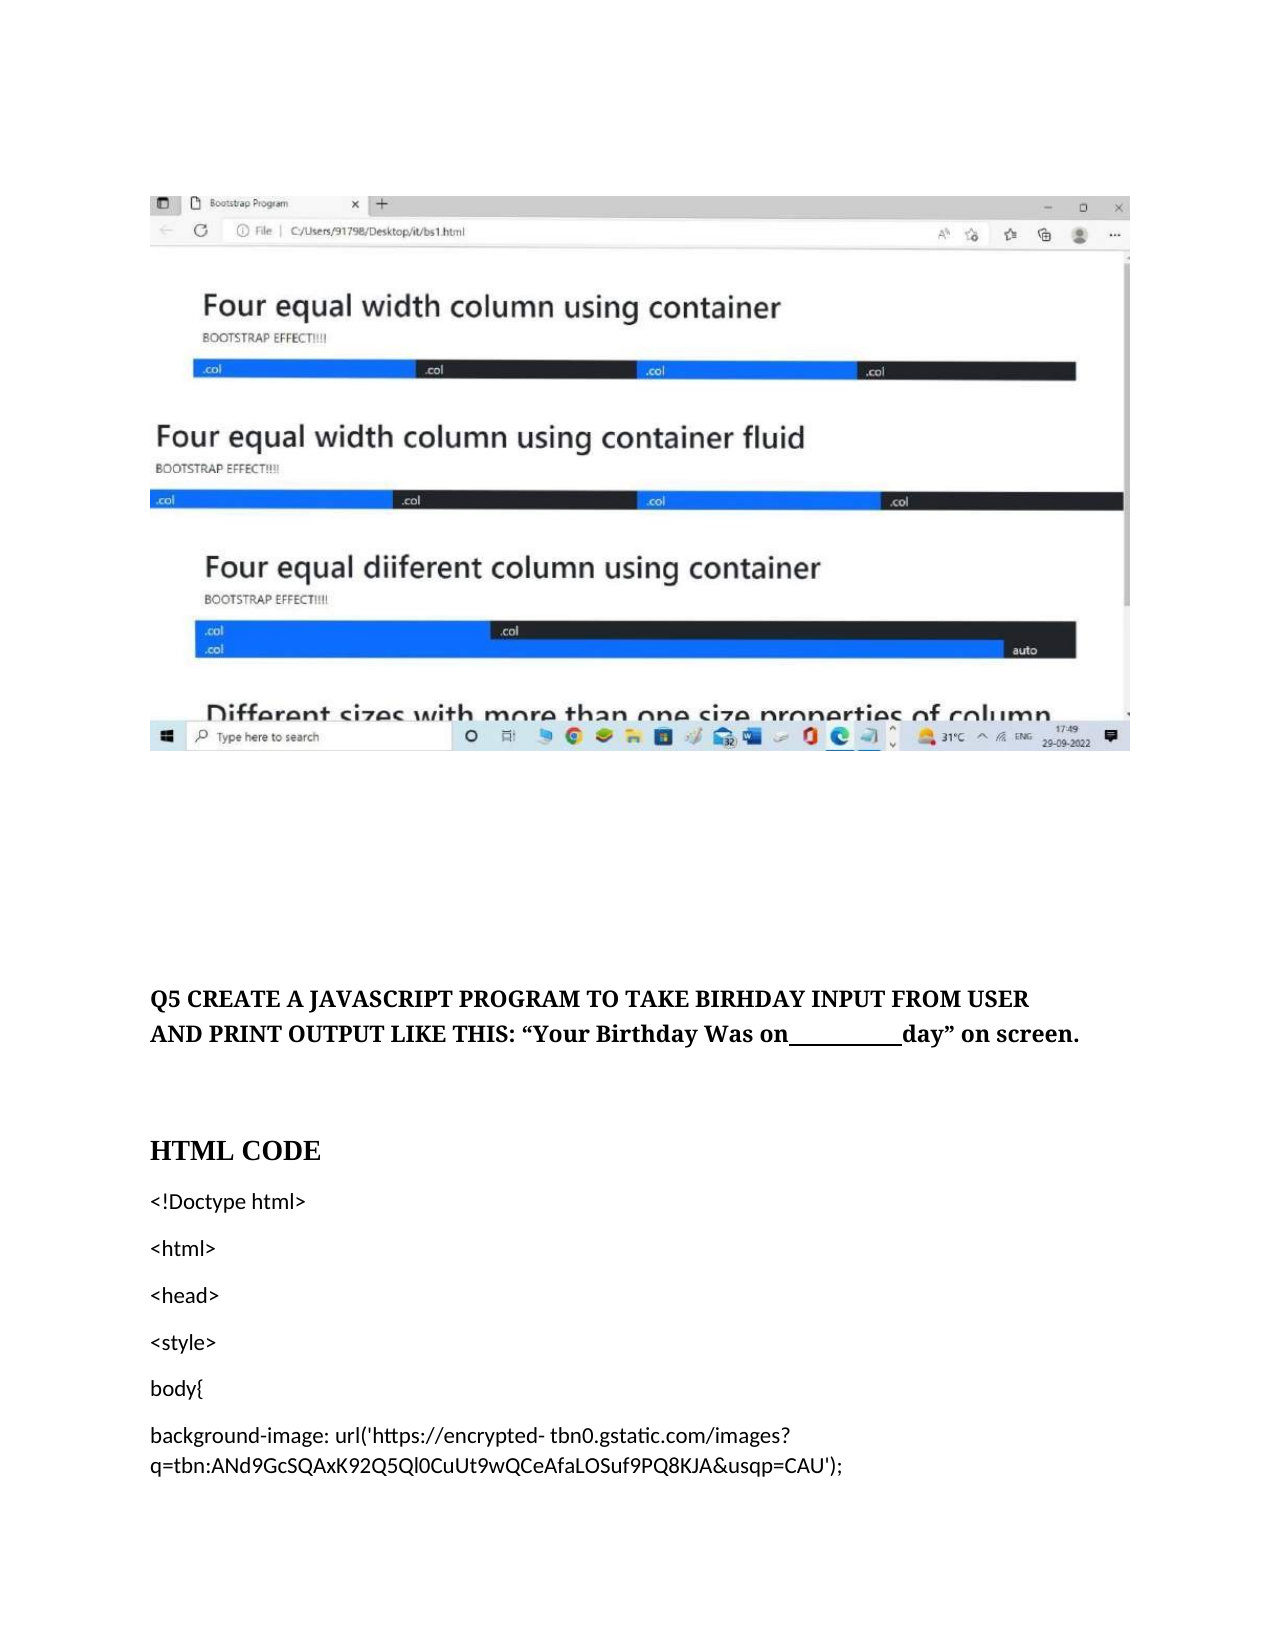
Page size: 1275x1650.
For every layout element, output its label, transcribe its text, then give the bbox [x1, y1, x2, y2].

text HTML CODE [150, 1133, 1248, 1167]
text <!Doctype html> [150, 1187, 1248, 1215]
text <html> [150, 1234, 1248, 1262]
picture [150, 196, 1130, 751]
text Q5 CREATE A JAVASCRIPT PROGRAM TO TAKE BIRHDAY INPUT FROM USER [150, 983, 1248, 1014]
text <head> [150, 1281, 1248, 1309]
text background-image: url('https://encrypted- tbn0.gstatic.com/images?q=tbn:ANd9GcSQAxK92Q5Ql0CuUt9wQCeAfaLOSuf9PQ8KJA&usqp=CAU'); [150, 1421, 1087, 1479]
text <style> body{ [150, 1328, 219, 1402]
text AND PRINT OUTPUT LIKE THIS: “Your Birthday Was on day” on screen. [150, 1018, 1248, 1049]
